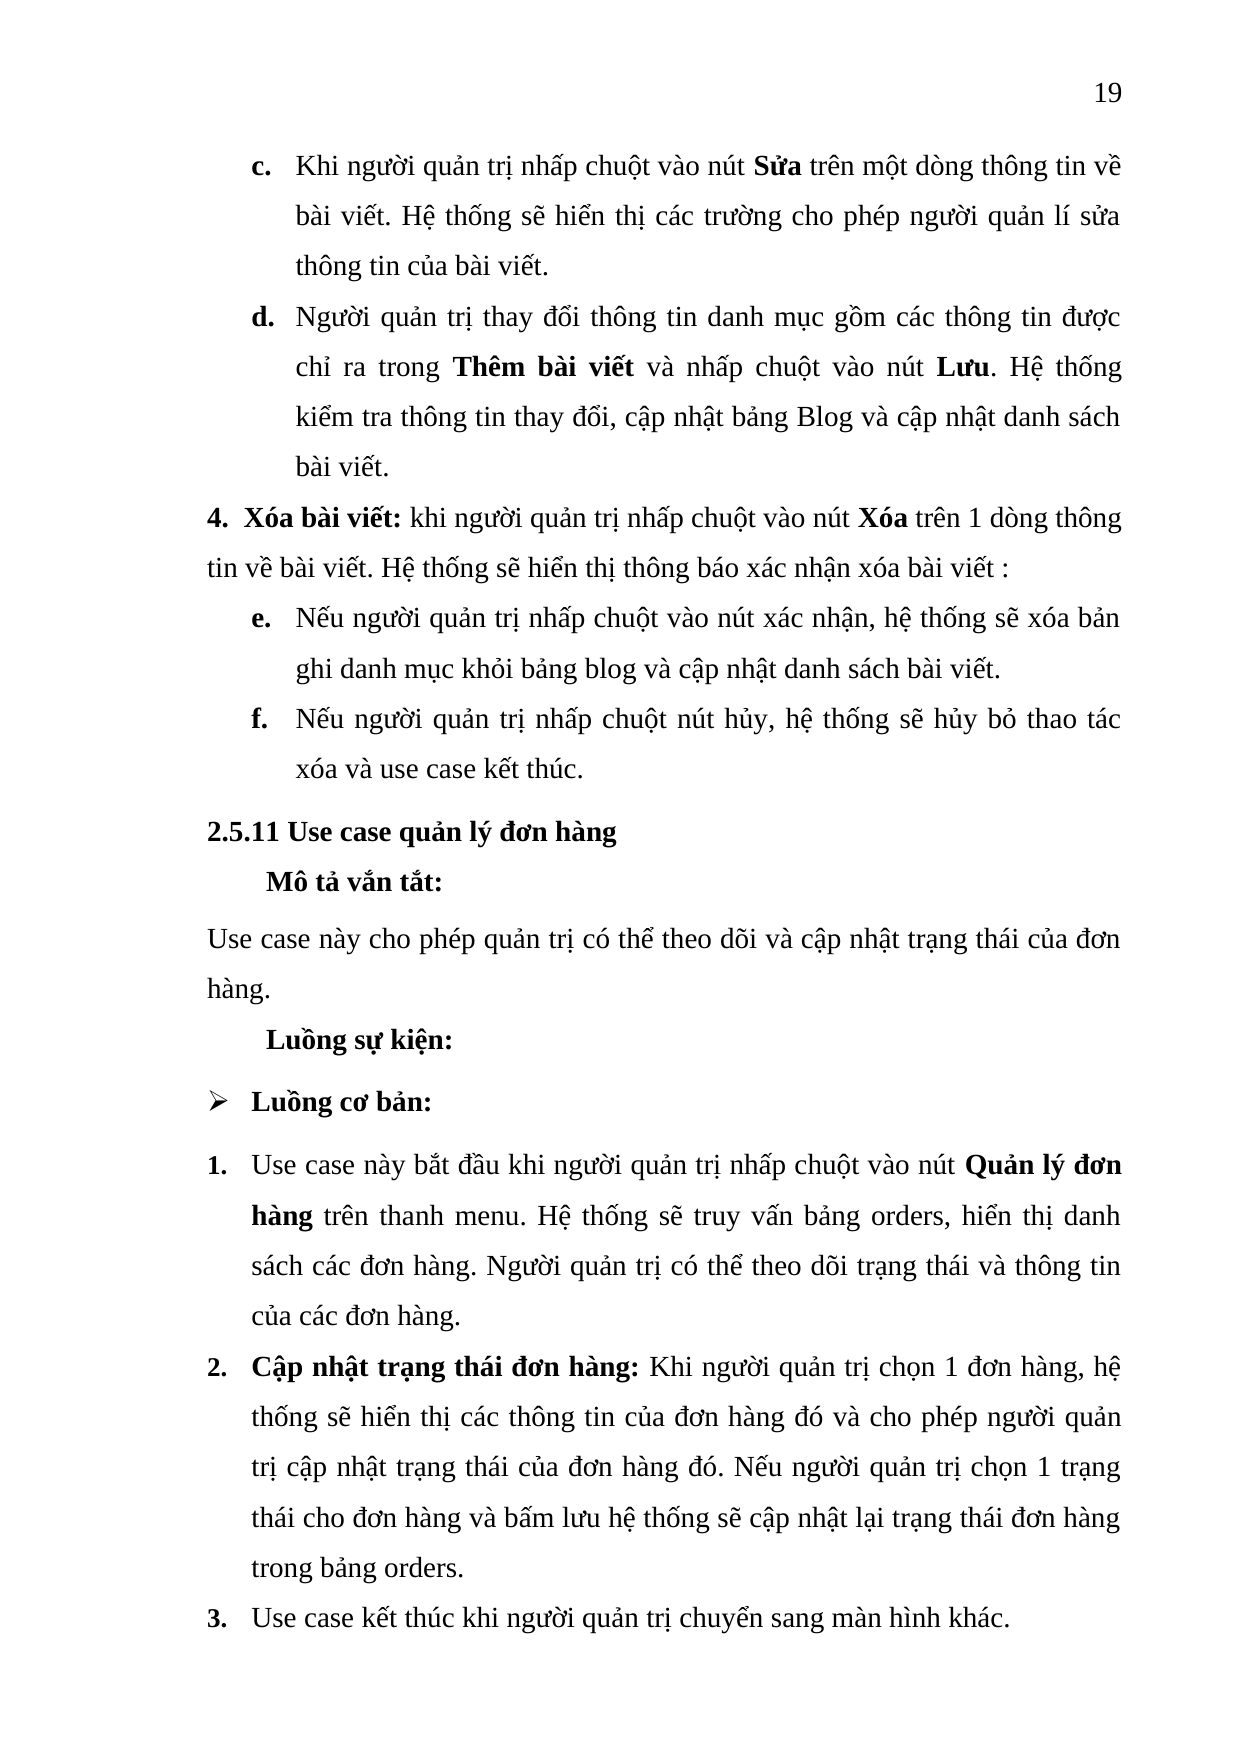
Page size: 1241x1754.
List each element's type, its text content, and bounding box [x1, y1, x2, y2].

text Use case này cho phép quản trị có thể theo dõi và cập nhật trạng thái của đơn hàng. [207, 921, 1122, 1005]
list Nếu người quản trị nhấp chuột nút hủy, hệ thống sẽ hủy bỏ thao tác xóa và use case kết thúc. [251, 701, 1122, 785]
subtitle 2.5.11 Use case quản lý đơn hàng [207, 814, 1122, 848]
list Nếu người quản trị nhấp chuột vào nút xác nhận, hệ thống sẽ xóa bản ghi danh mục khỏi bảng blog và cập nhật danh sách bài viết. [251, 601, 1122, 684]
list Use case kết thúc khi người quản trị chuyển sang màn hình khác. [207, 1600, 1122, 1634]
text Luồng sự kiện: [207, 1022, 1122, 1055]
text Mô tả vắn tắt: [207, 864, 1122, 898]
list Người quản trị thay đổi thông tin danh mục gồm các thông tin được chỉ ra trong Thêm bài viết và nhấp chuột vào nút Lưu. Hệ thống kiểm tra thông tin thay đổi, cập nhật bảng Blog và cập nhật danh sách bài viết. [251, 299, 1122, 483]
list Use case này bắt đầu khi người quản trị nhấp chuột vào nút Quản lý đơn hàng trên thanh menu. Hệ thống sẽ truy vấn bảng orders, hiển thị danh sách các đơn hàng. Người quản trị có thể theo dõi trạng thái và thông tin của các đơn hàng. [207, 1147, 1122, 1332]
text 4. Xóa bài viết: khi người quản trị nhấp chuột vào nút Xóa trên 1 dòng thông tin về bài viết. Hệ thống sẽ hiển thị thông báo xác nhận xóa bài viết : [207, 500, 1122, 584]
list Cập nhật trạng thái đơn hàng: Khi người quản trị chọn 1 đơn hàng, hệ thống sẽ hiển thị các thông tin của đơn hàng đó và cho phép người quản trị cập nhật trạng thái của đơn hàng đó. Nếu người quản trị chọn 1 trạng thái cho đơn hàng và bấm lưu hệ thống sẽ cập nhật lại trạng thái đơn hàng trong bảng orders. [207, 1349, 1122, 1583]
list Khi người quản trị nhấp chuột vào nút Sửa trên một dòng thông tin về bài viết. Hệ thống sẽ hiển thị các trường cho phép người quản lí sửa thông tin của bài viết. [251, 148, 1122, 282]
list Luồng cơ bản: [207, 1084, 1122, 1118]
